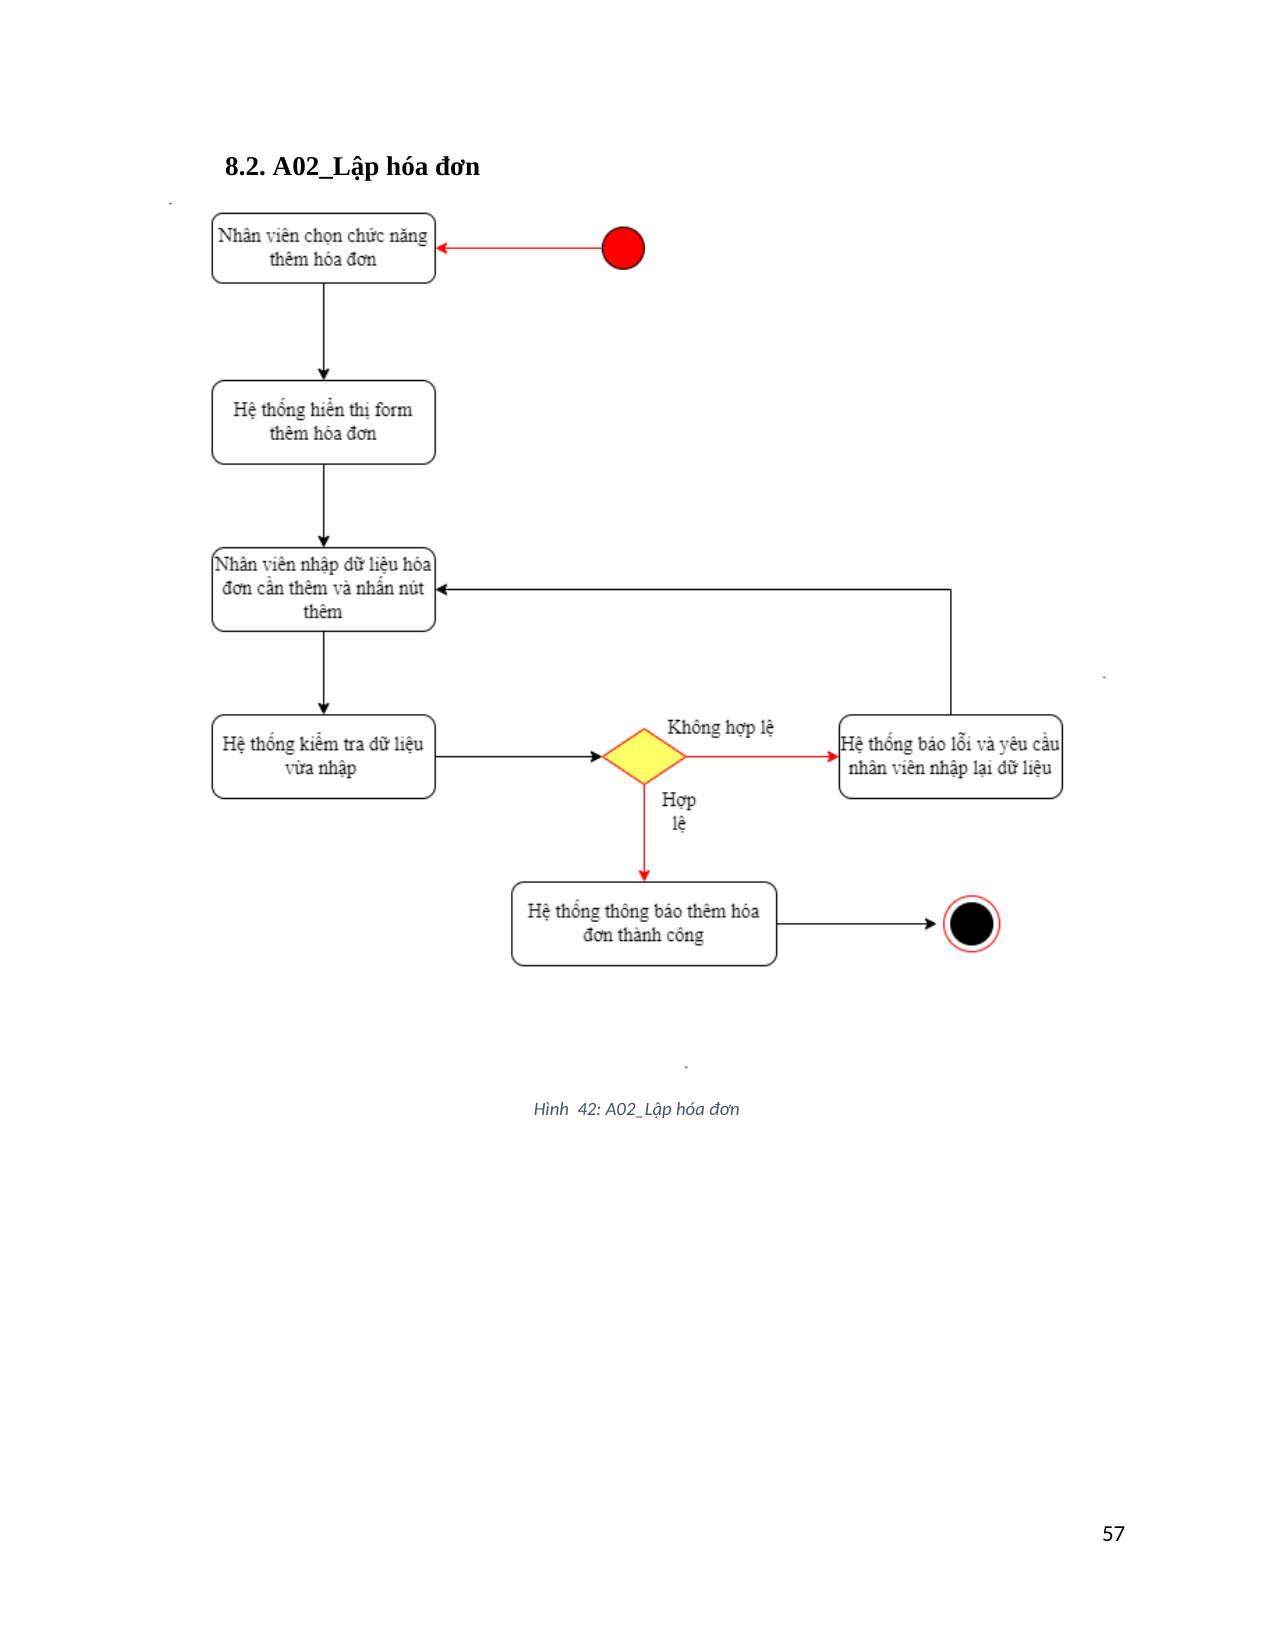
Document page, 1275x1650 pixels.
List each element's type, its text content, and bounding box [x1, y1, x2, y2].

subtitle 8.2. A02_Lập hóa đơn [225, 150, 1125, 181]
picture [156, 185, 1119, 1078]
